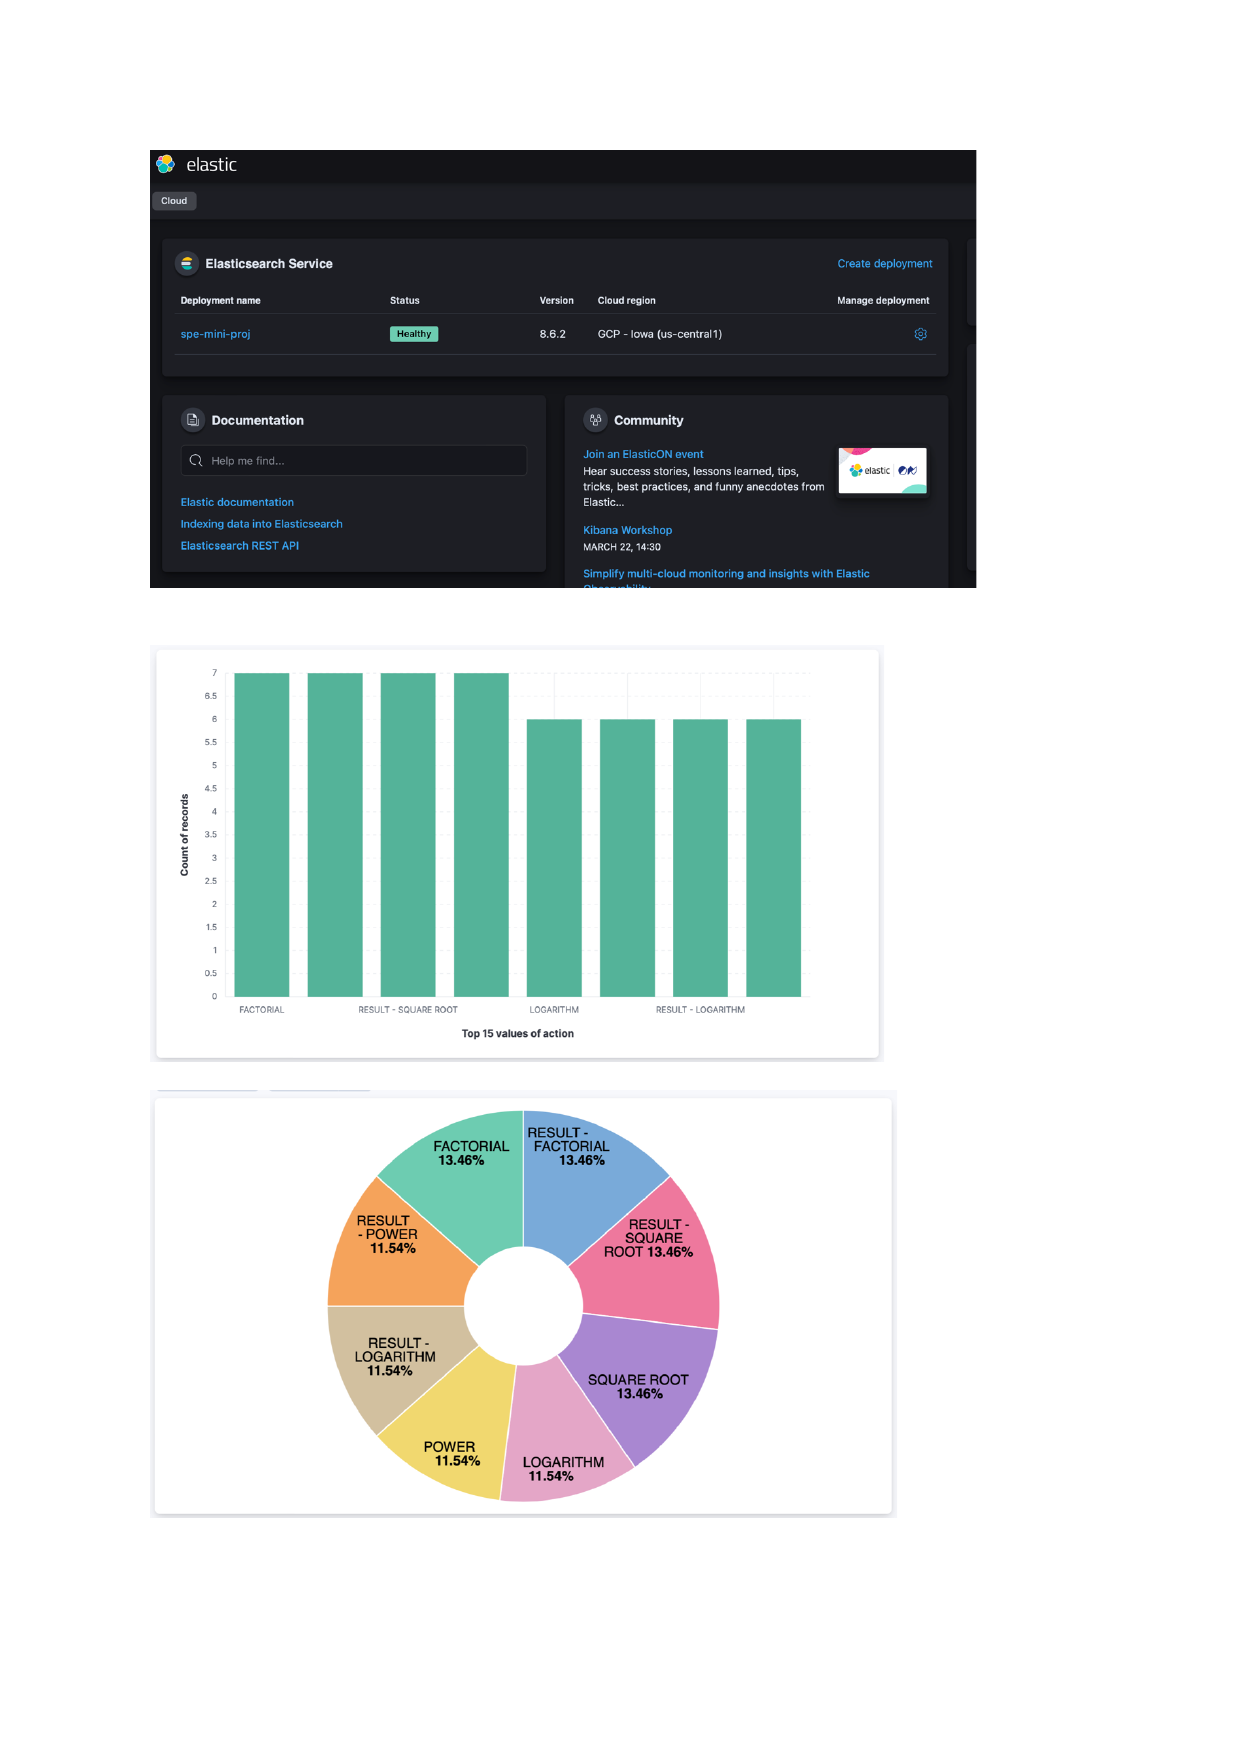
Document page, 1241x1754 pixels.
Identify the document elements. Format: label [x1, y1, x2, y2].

picture [150, 150, 977, 588]
picture [150, 645, 885, 1062]
picture [150, 1090, 898, 1518]
